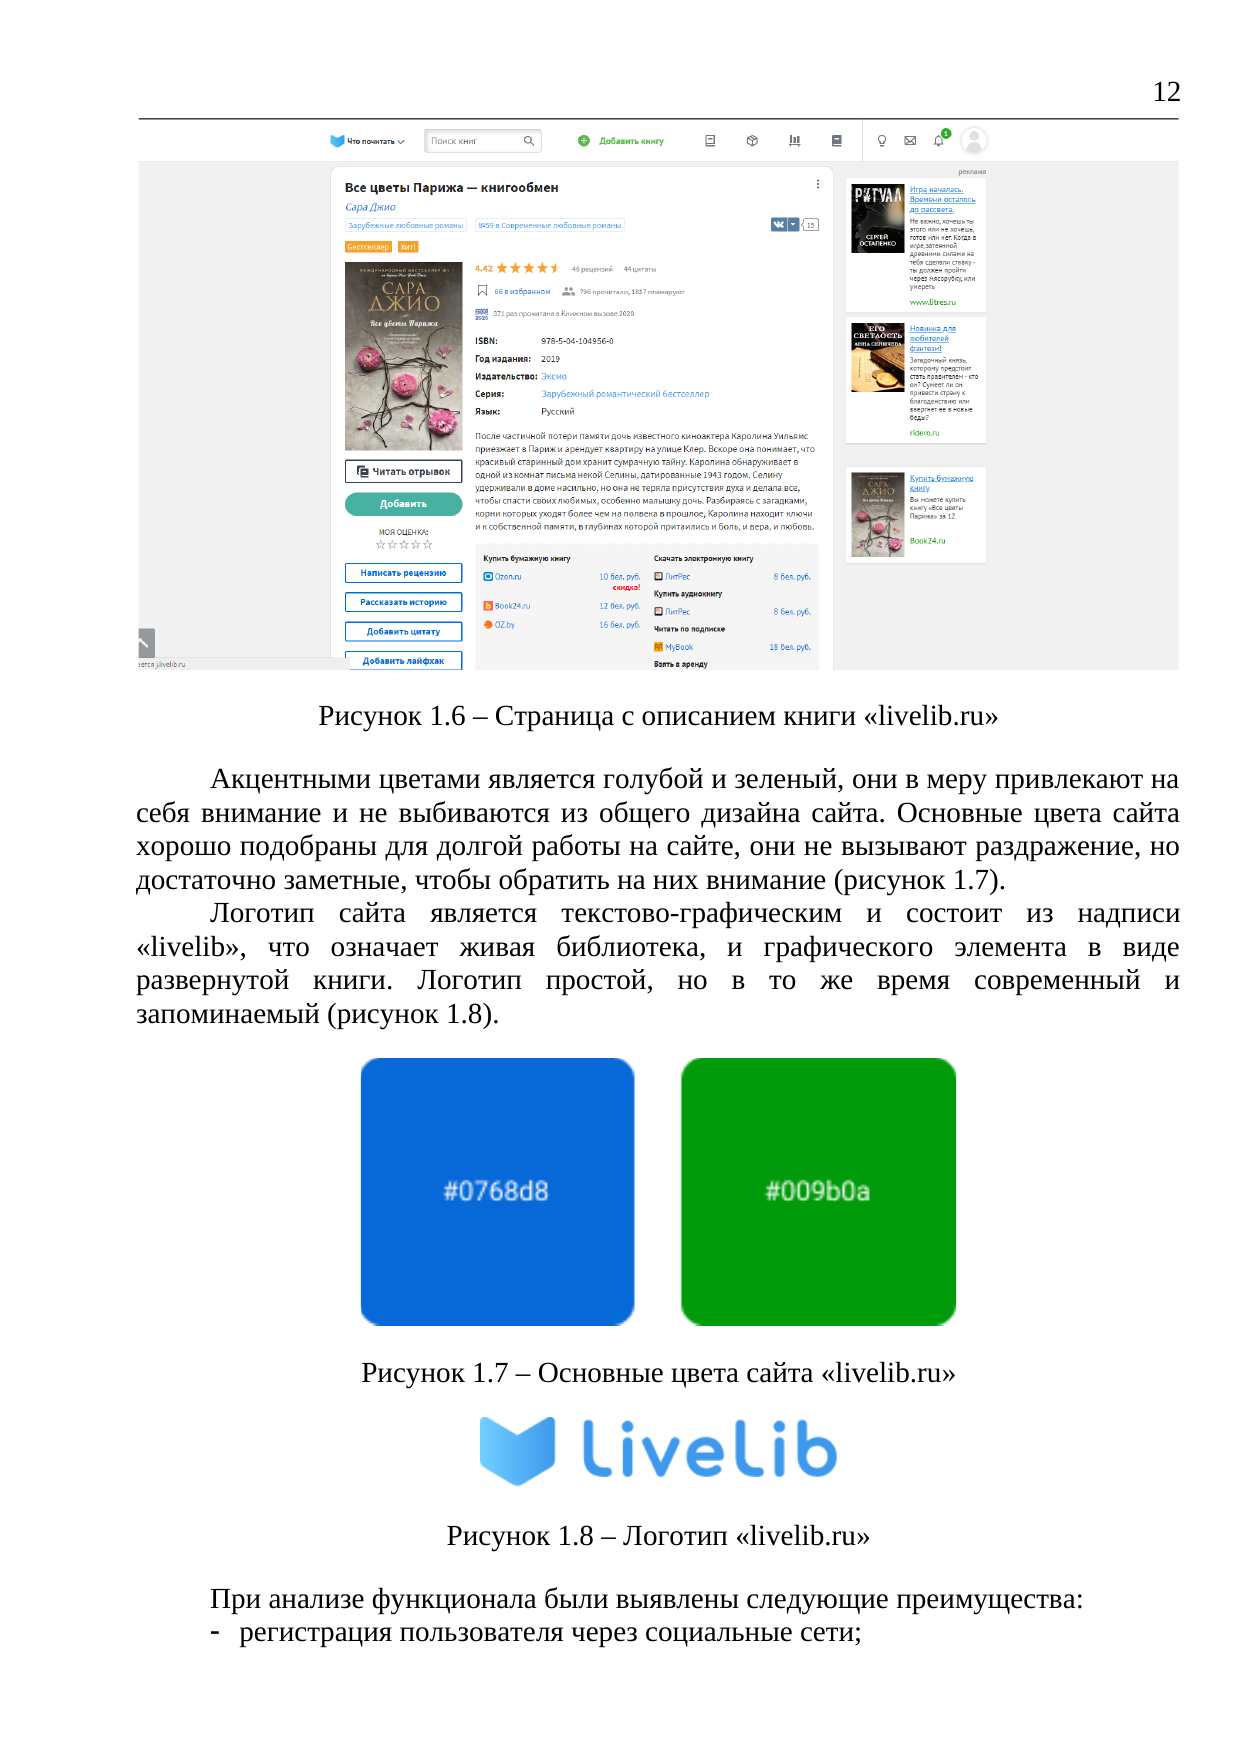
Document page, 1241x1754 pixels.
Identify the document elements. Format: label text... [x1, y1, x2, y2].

text Рисунок 1.6 – Страница с описанием книги «livelib.ru» [136, 698, 1181, 732]
text Акцентными цветами является голубой и зеленый, они в меру привлекают на себя внимание и не выбиваются из общего дизайна сайта. Основные цвета сайта хорошо подобраны для долгой работы на сайте, они не вызывают раздражение, но достаточно заметные, чтобы обратить на них внимание (рисунок 1.7). [136, 761, 1181, 895]
picture [138, 118, 1179, 670]
text Рисунок 1.8 – Логотип «livelib.ru» [136, 1518, 1181, 1552]
text Логотип сайта является текстово-графическим и состоит из надписи «livelib», что означает живая библиотека, и графического элемента в виде развернутой книги. Логотип простой, но в то же время современный и запоминаемый (рисунок 1.8). [136, 895, 1181, 1029]
picture [480, 1417, 837, 1489]
picture [360, 1058, 957, 1326]
text Рисунок 1.7 – Основные цвета сайта «livelib.ru» [136, 1355, 1181, 1388]
text При анализе функционала были выявлены следующие преимущества: [136, 1581, 1181, 1614]
list регистрация пользователя через социальные сети; [136, 1614, 1181, 1648]
